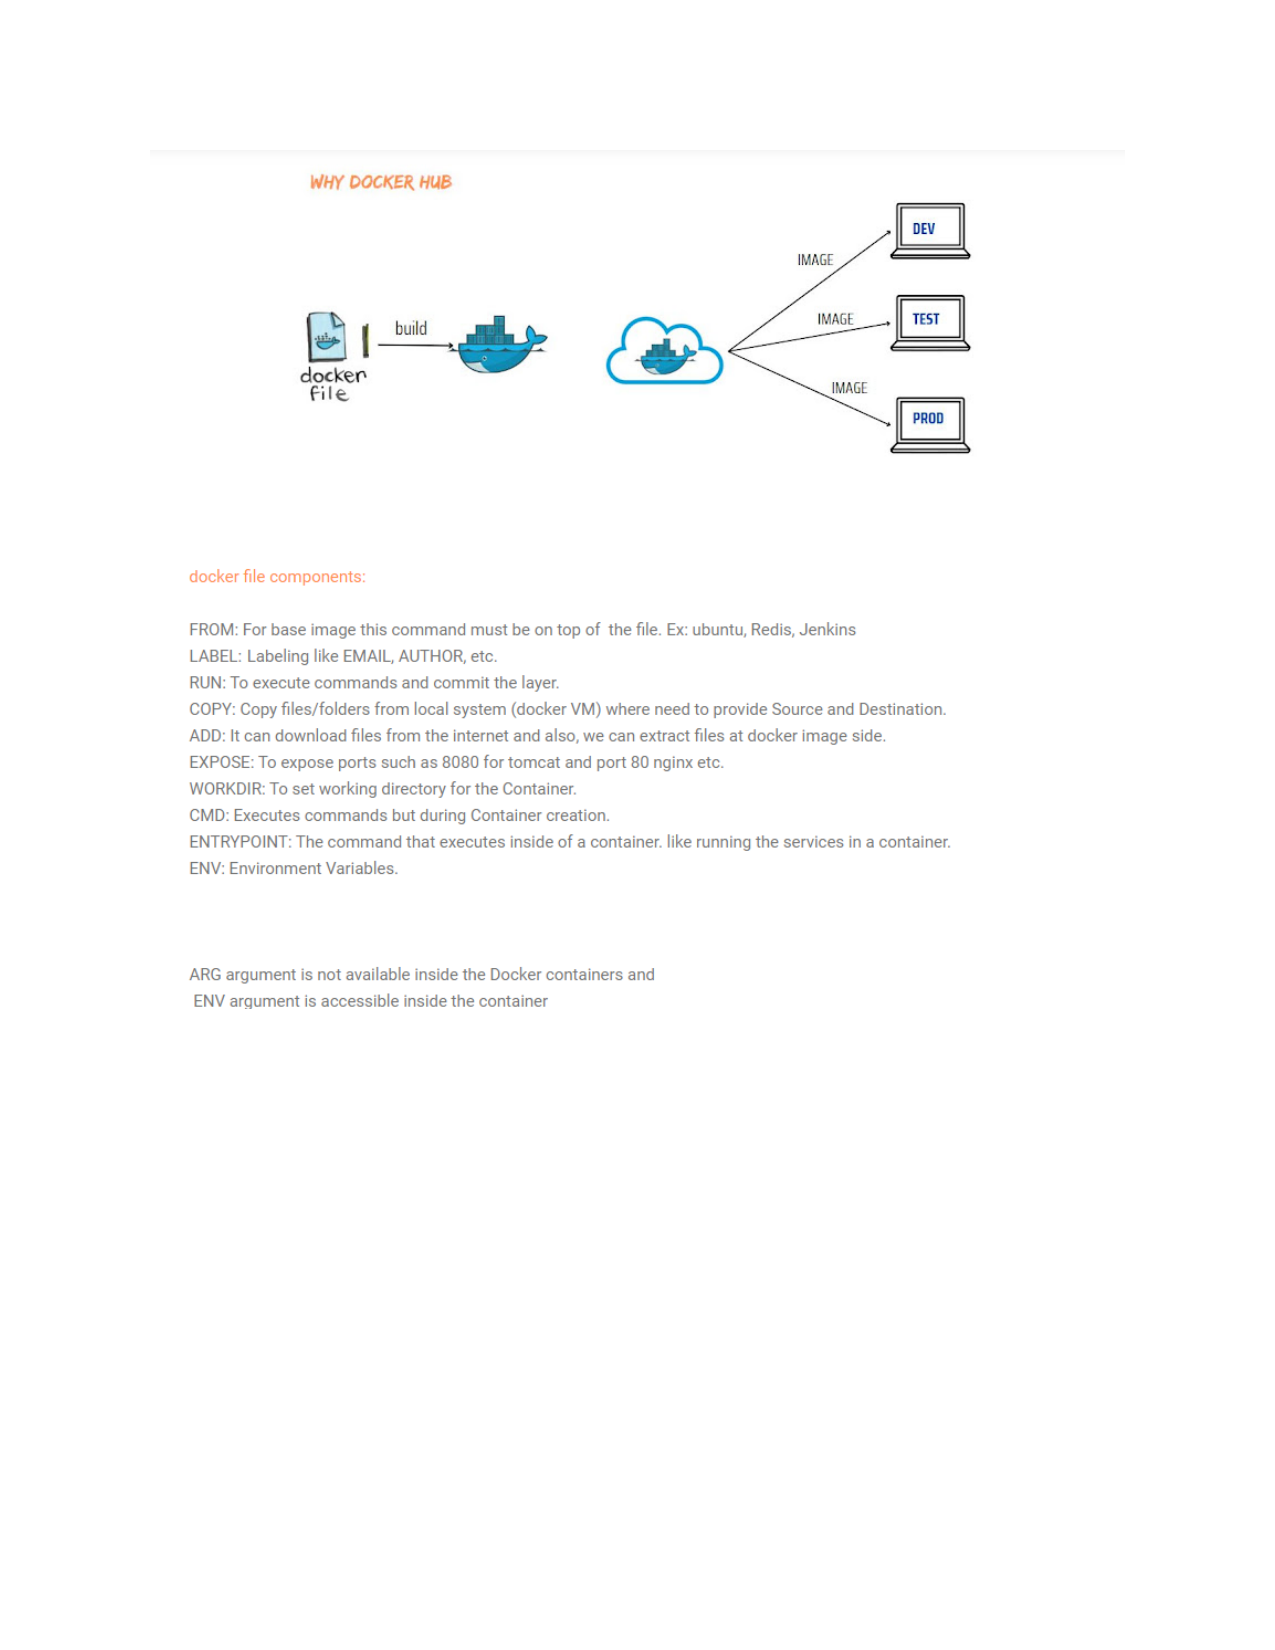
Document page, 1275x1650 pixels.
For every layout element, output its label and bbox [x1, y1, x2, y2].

picture [150, 150, 1125, 1009]
